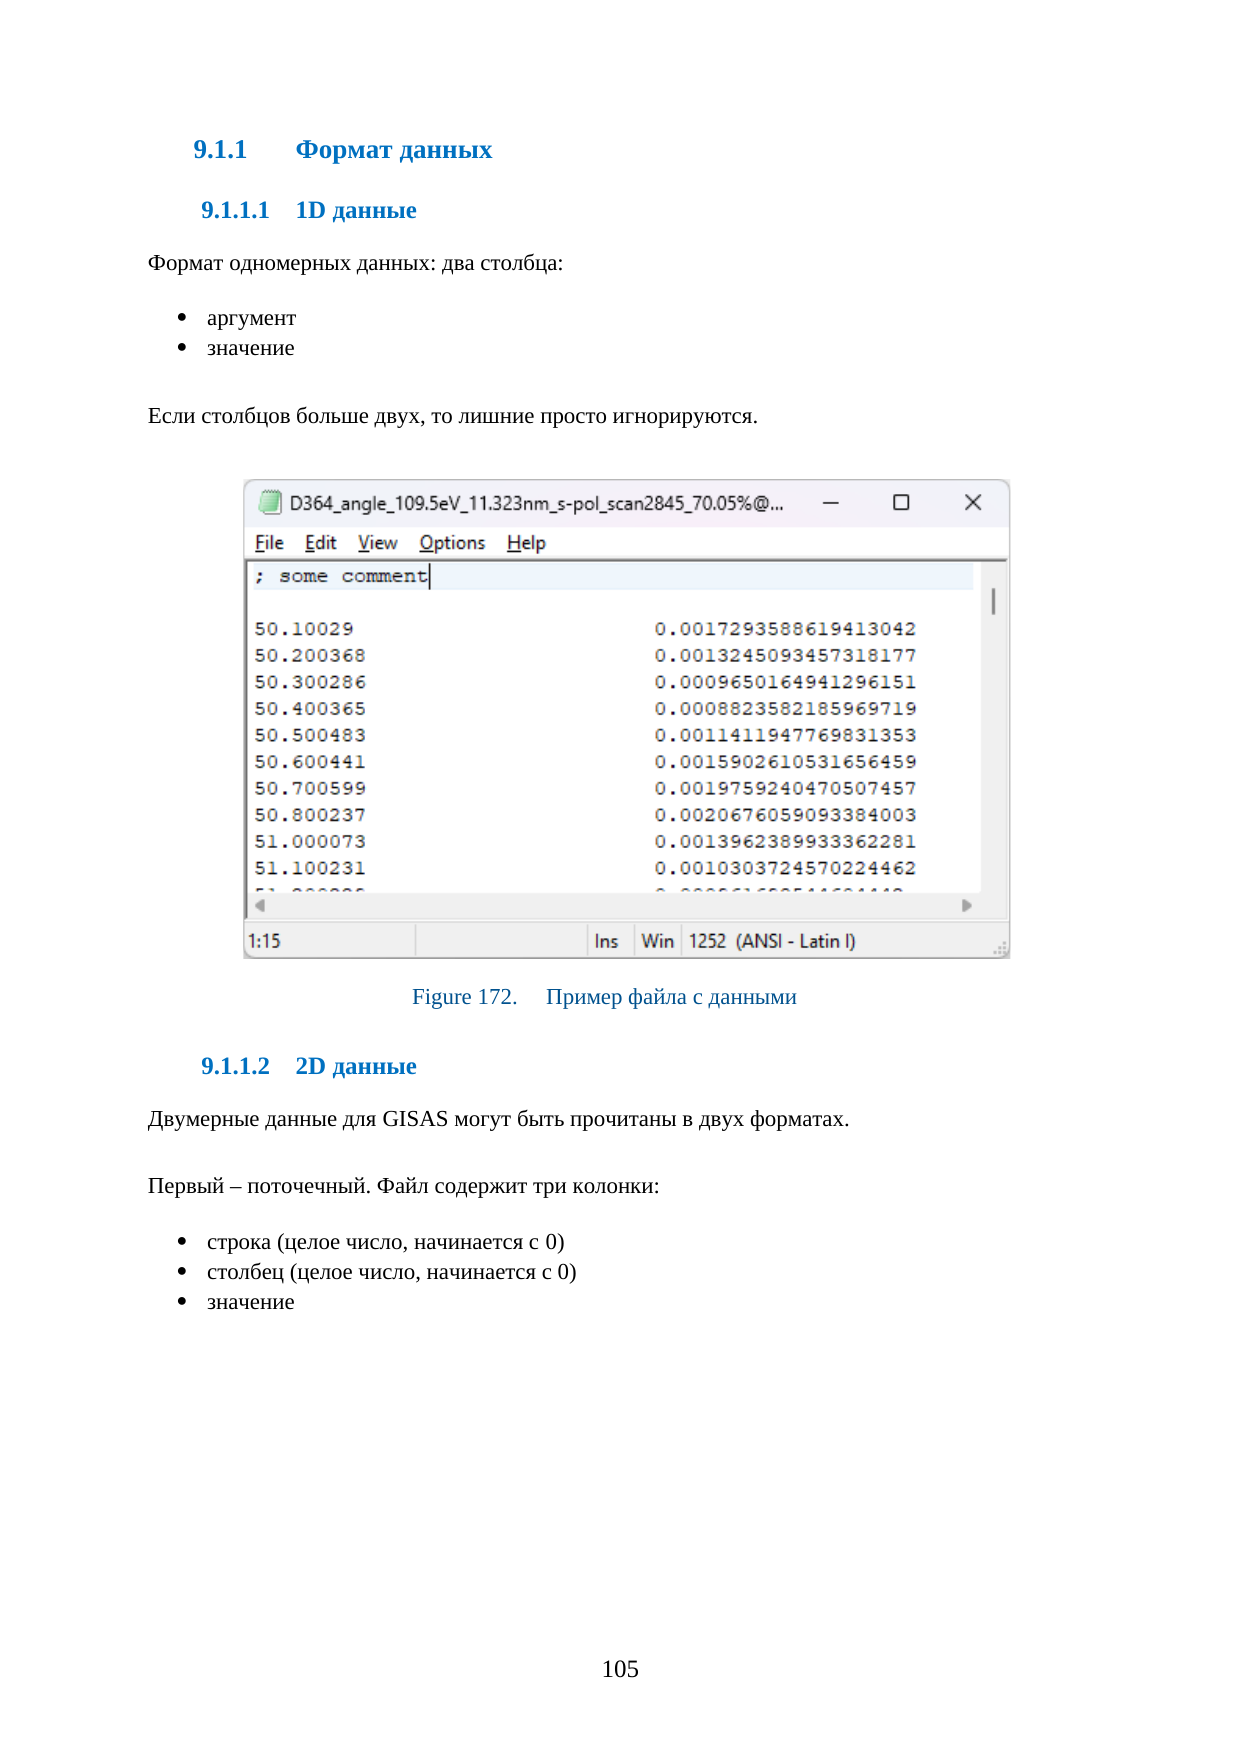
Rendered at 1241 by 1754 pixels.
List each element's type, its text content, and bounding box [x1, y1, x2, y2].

text Если столбцов больше двух, то лишние просто игнорируются. [148, 402, 1093, 428]
subtitle Формат данных [193, 133, 1093, 164]
picture [243, 479, 1011, 959]
list строка (целое число, начинается с 0) [178, 1228, 1093, 1254]
subtitle 2D данные [201, 1051, 1093, 1080]
list столбец (целое число, начинается с 0) [178, 1258, 1093, 1284]
list аргумент [178, 304, 1093, 331]
text Формат одномерных данных: два столбца: [148, 249, 1093, 275]
list значение [178, 1288, 1093, 1314]
subtitle 1D данные [201, 195, 1093, 224]
text Двумерные данные для GISAS могут быть прочитаны в двух форматах. [148, 1105, 1093, 1131]
list значение [178, 334, 1093, 361]
text Первый – поточечный. Файл содержит три колонки: [148, 1173, 1093, 1199]
